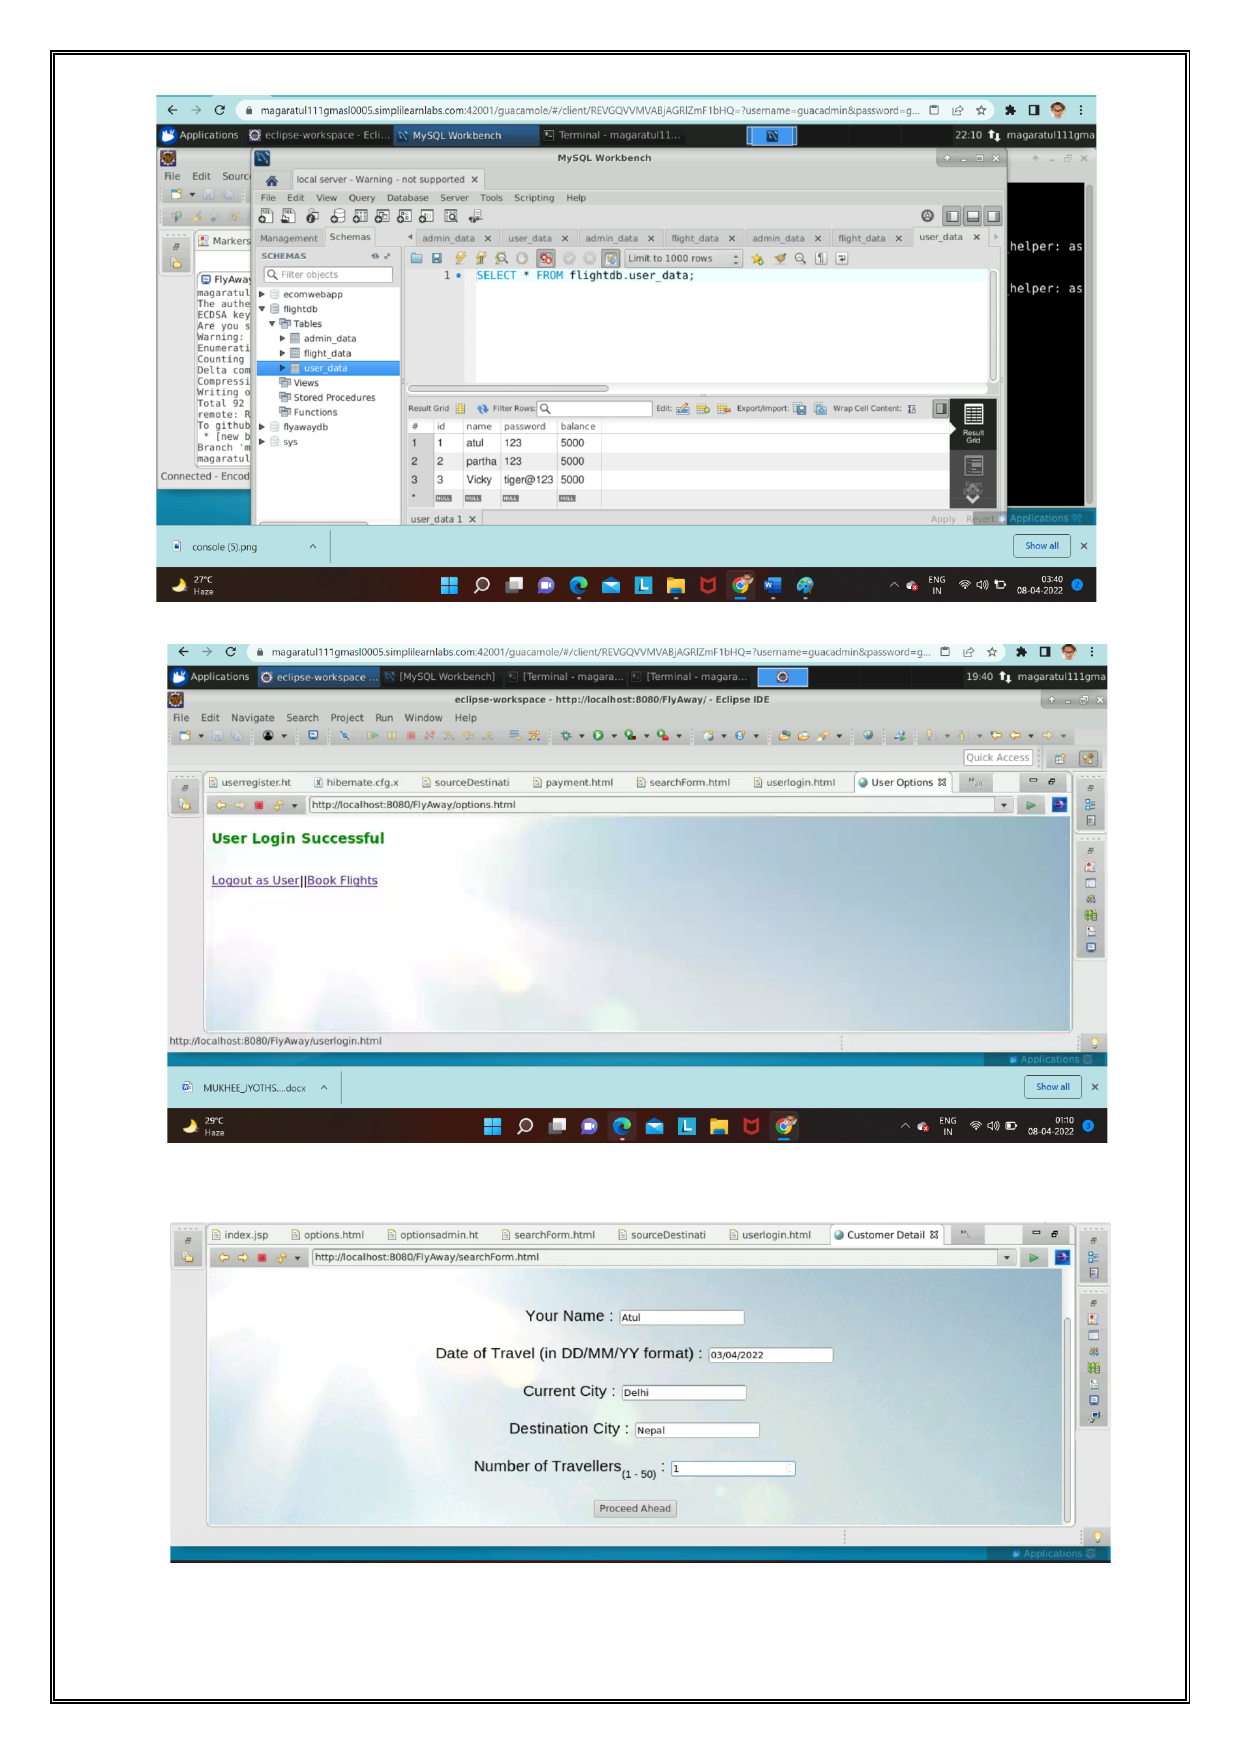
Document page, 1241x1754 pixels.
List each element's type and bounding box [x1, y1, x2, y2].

picture [167, 644, 1108, 1143]
picture [156, 95, 1097, 602]
picture [170, 1222, 1111, 1563]
